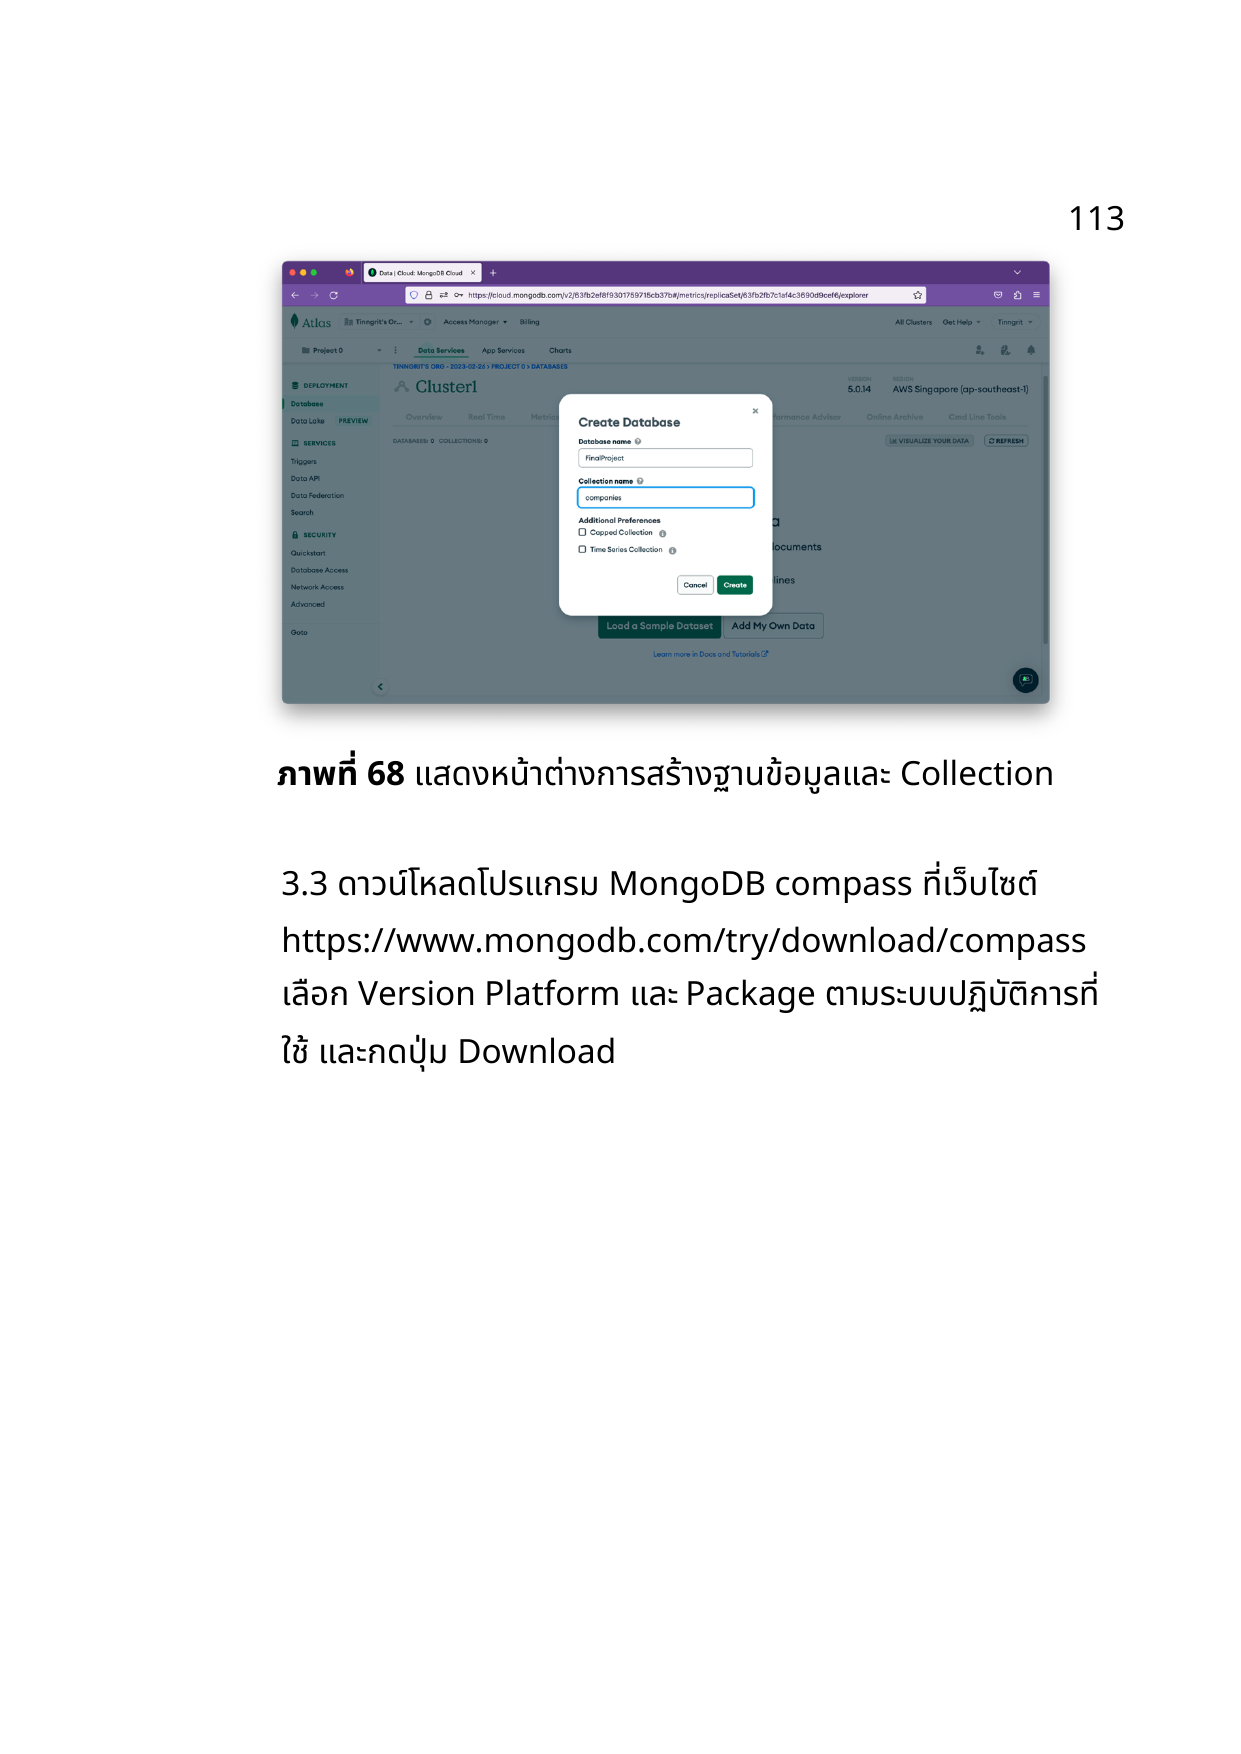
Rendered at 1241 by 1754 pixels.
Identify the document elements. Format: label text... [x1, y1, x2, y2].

text ภาพที่ 68 แสดงหน้าต่างการสร้างฐานข้อมูลและ Collection [206, 749, 1125, 800]
picture [252, 240, 1079, 743]
text 3.3 ดาวน์โหลดโปรแกรม MongoDB compass ที่เว็บไซต์ https://www.mongodb.com/try/download/compass เลือก Version Platform และPackage ตามระบบปฏิบัติการที่ใช้ และกดปุ่ม Download [281, 860, 1125, 1079]
